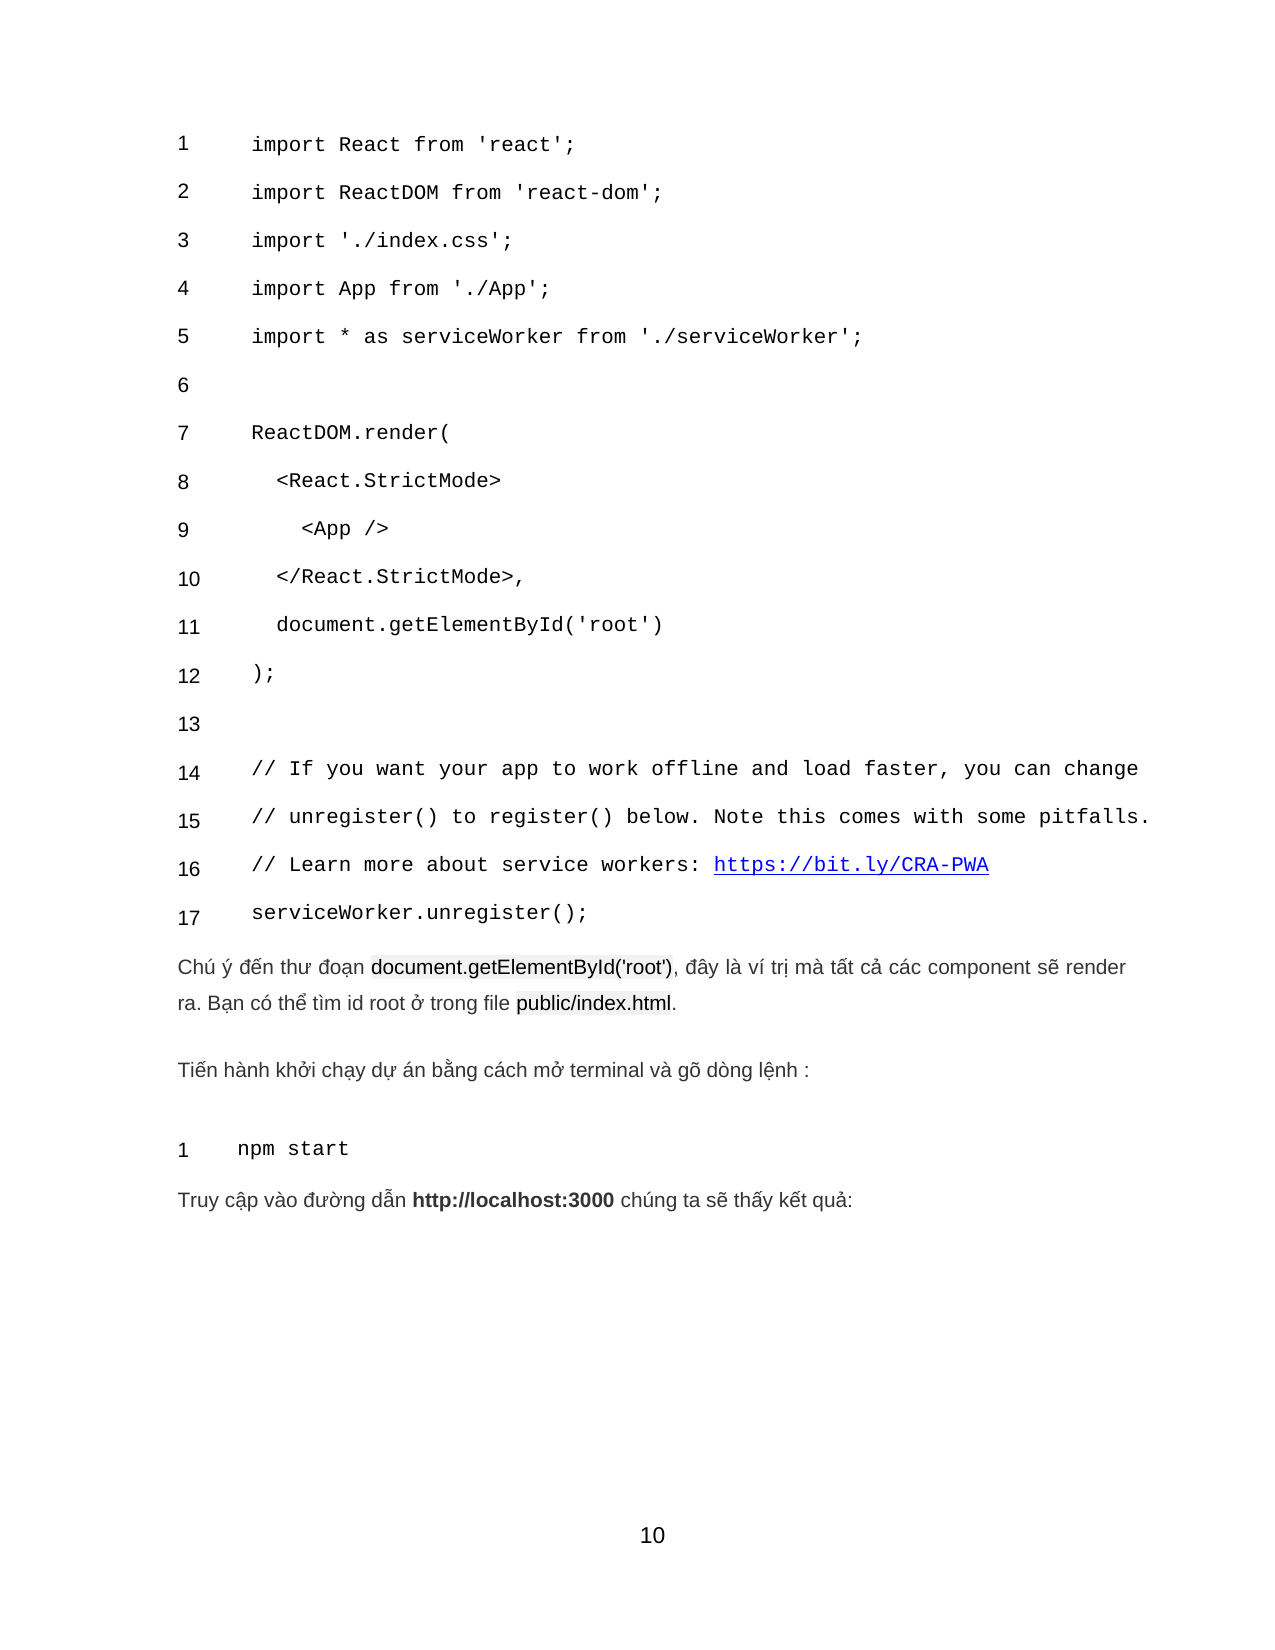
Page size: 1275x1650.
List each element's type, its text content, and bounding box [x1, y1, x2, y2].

table_header 1 [177, 1126, 237, 1188]
table_header 1 2 3 4 5 6 7 8 9 10 11 12 13 14 15 16 17 [177, 118, 251, 955]
table_header import React from 'react'; import ReactDOM from 'react-dom'; import './index.css'; import App from './App'; import * as serviceWorker from './serviceWorker'; ReactDOM.render( <React.StrictMode> <App /> </React.StrictMode>, document.getElementById('root') ); // If you want your app to work offline and load faster, you can change // unregister() to register() below. Note this comes with some pitfalls. // Learn more about service workers: https://bit.ly/CRA-PWA serviceWorker.unregister(); [251, 118, 1275, 955]
text Truy cập vào đường dẫn http://localhost:3000 chúng ta sẽ thấy kết quả: [177, 1188, 1127, 1212]
text Tiến hành khởi chạy dự án bằng cách mở terminal và gõ dòng lệnh : [177, 1058, 1127, 1082]
text Chú ý đến thư đoạn document.getElementById('root'), đây là ví trị mà tất cả các component sẽ render ra. Bạn có thể tìm id root ở trong file public/index.html. [177, 955, 1127, 1015]
table_header npm start [237, 1126, 1260, 1188]
